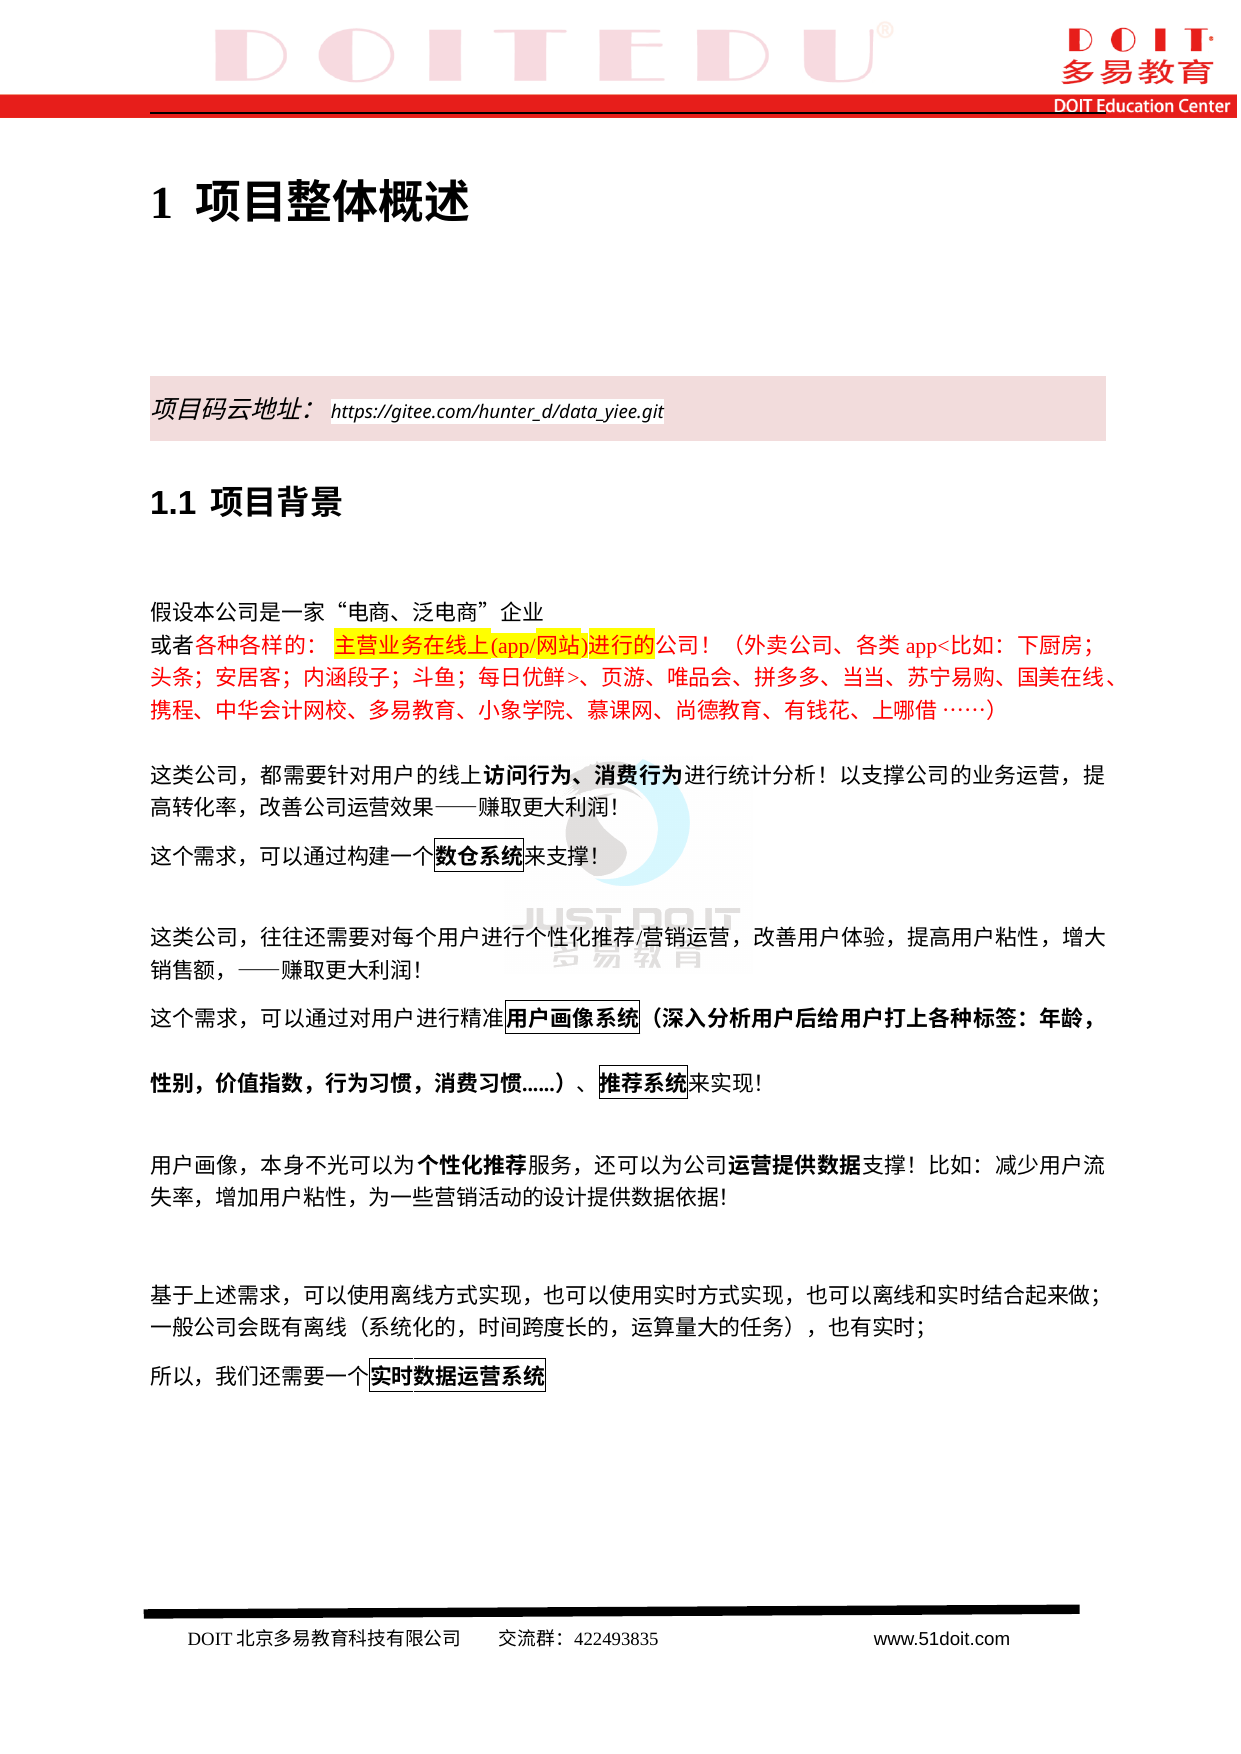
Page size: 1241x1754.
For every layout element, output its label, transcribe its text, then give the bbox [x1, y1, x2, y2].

subtitle 项目整体概述 [150, 150, 1106, 248]
subtitle 项目背景 [150, 468, 1106, 533]
text 这个需求，可以通过构建一个数仓系统来支撑！ [150, 822, 1106, 887]
text 假设本公司是一家“电商、泛电商”企业 [150, 595, 1106, 627]
text 项目码云地址： https://gitee.com/hunter_d/data_yiee.git [150, 376, 1106, 441]
text 这个需求，可以通过对用户进行精准用户画像系统（深入分析用户后给用户打上各种标签：年龄，性别，价值指数，行为习惯，消费习惯......）、推荐系统来实现！ [150, 985, 1106, 1115]
text 或者各种各样的： 主营业务在线上(app/网站)进行的公司！（外卖公司、各类app<比如：下厨房；头条；安居客；内涵段子；斗鱼；每日优鲜>、页游、唯品会、拼多多、当当、苏宁易购、国美在线、携程、中华会计网校、多易教育、小象学院、慕课网、尚德教育、有钱花、上哪借 ……） [150, 627, 1106, 725]
text 一般公司会既有离线（系统化的，时间跨度长的，运算量大的任务），也有实时； [150, 1310, 1106, 1342]
text 基于上述需求，可以使用离线方式实现，也可以使用实时方式实现，也可以离线和实时结合起来做； [150, 1277, 1106, 1310]
text 这类公司，往往还需要对每个用户进行个性化推荐/营销运营，改善用户体验，提高用户粘性，增大销售额，——赚取更大利润！ [150, 920, 1106, 985]
picture [0, 14, 1237, 118]
text 所以，我们还需要一个实时数据运营系统 [150, 1342, 1106, 1407]
text 这类公司，都需要针对用户的线上访问行为、消费行为进行统计分析！以支撑公司的业务运营，提高转化率，改善公司运营效果——赚取更大利润！ [150, 757, 1106, 822]
text 用户画像，本身不光可以为个性化推荐服务，还可以为公司运营提供数据支撑！比如：减少用户流失率，增加用户粘性，为一些营销活动的设计提供数据依据！ [150, 1147, 1106, 1212]
